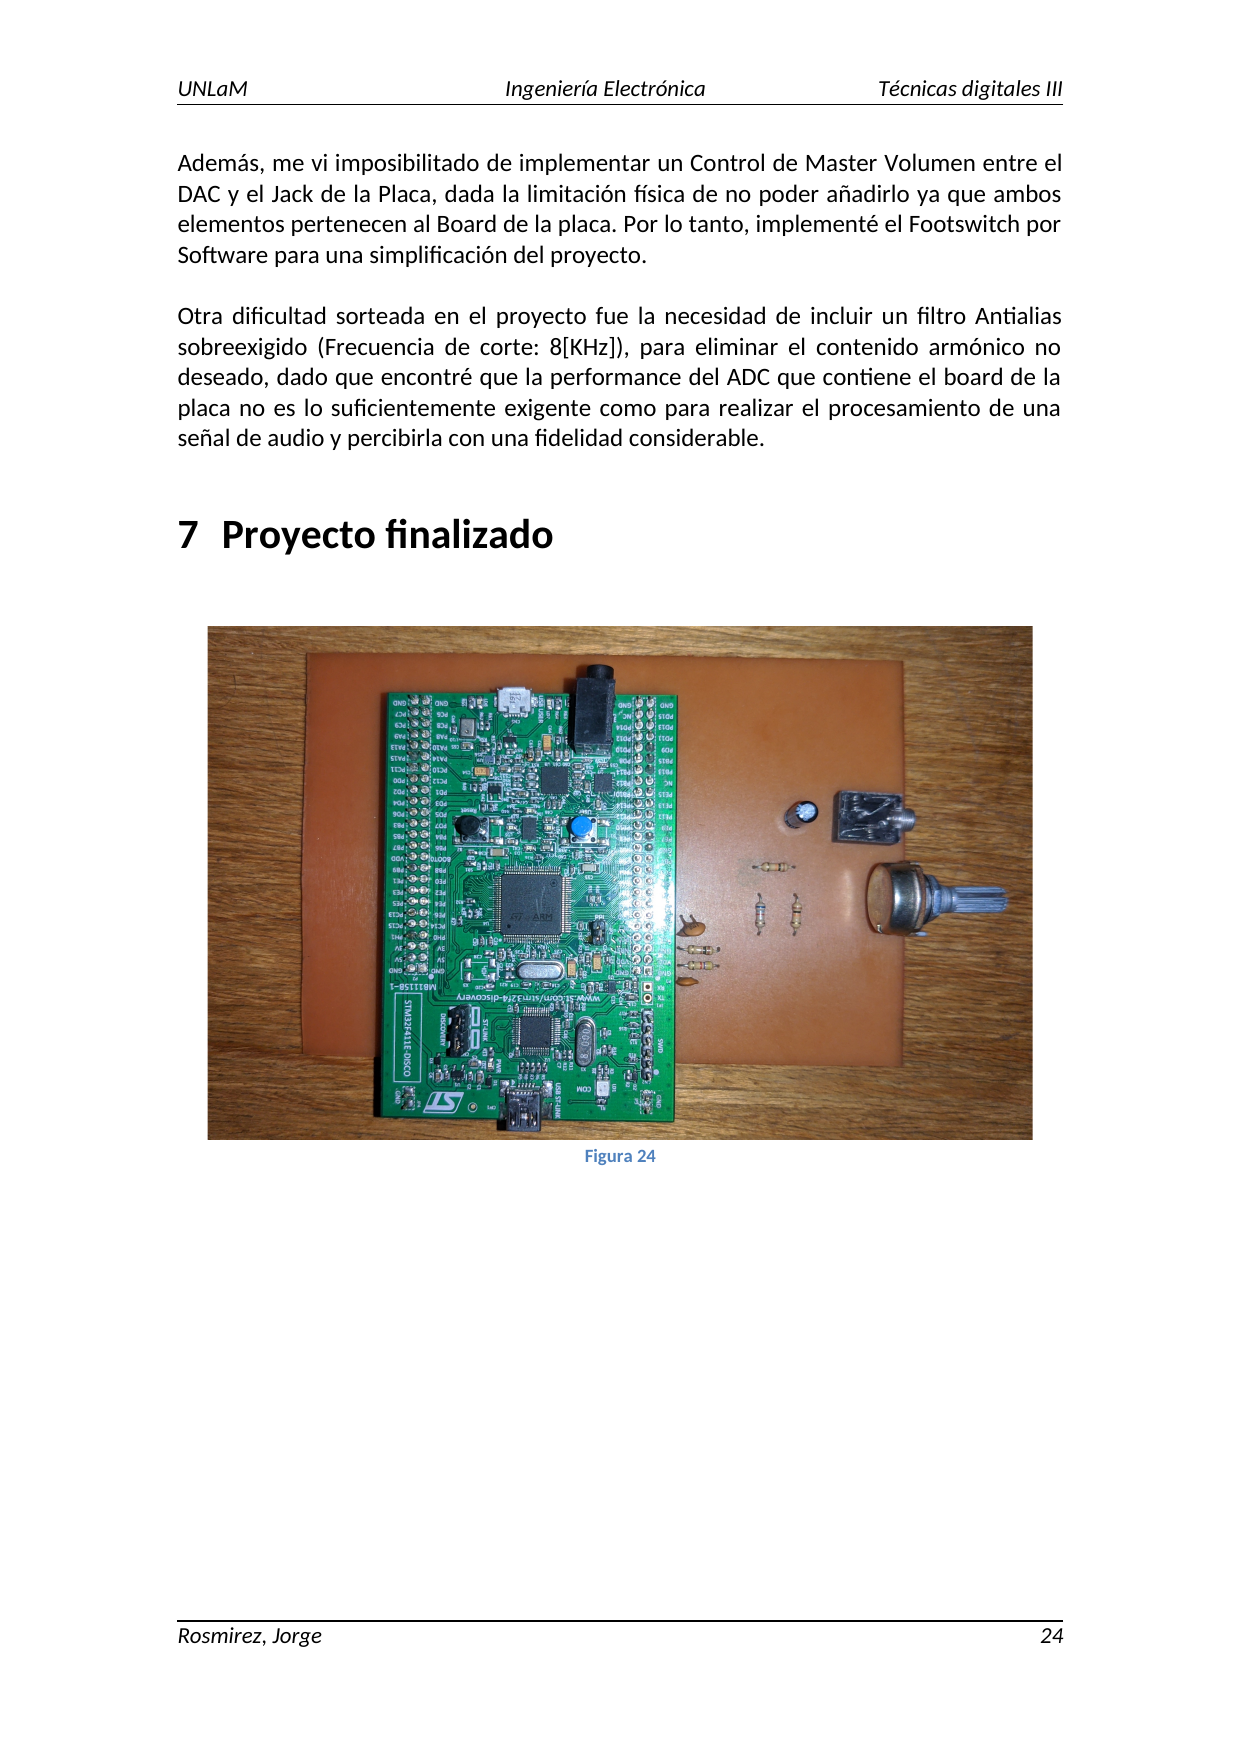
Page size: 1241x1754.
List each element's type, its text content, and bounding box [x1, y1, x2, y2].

text Figura 24 [177, 1144, 1063, 1167]
list Además, me vi imposibilitado de implementar un Control de Master Volumen entre el DAC y el Jack de la Placa, dada la limitación física de no poder añadirlo ya que ambos elementos pertenecen al Board de la placa. Por lo tanto, implementé el Footswitch por Software para una simplificación del proyecto. [177, 148, 1063, 270]
subtitle Proyecto finalizado [177, 508, 1063, 559]
list Otra dificultad sorteada en el proyecto fue la necesidad de incluir un filtro Antialias sobreexigido (Frecuencia de corte: 8[KHz]), para eliminar el contenido armónico no deseado, dado que encontré que la performance del ADC que contiene el board de la placa no es lo suficientemente exigente como para realizar el procesamiento de una señal de audio y percibirla con una fidelidad considerable. [177, 300, 1063, 453]
picture [207, 626, 1033, 1140]
